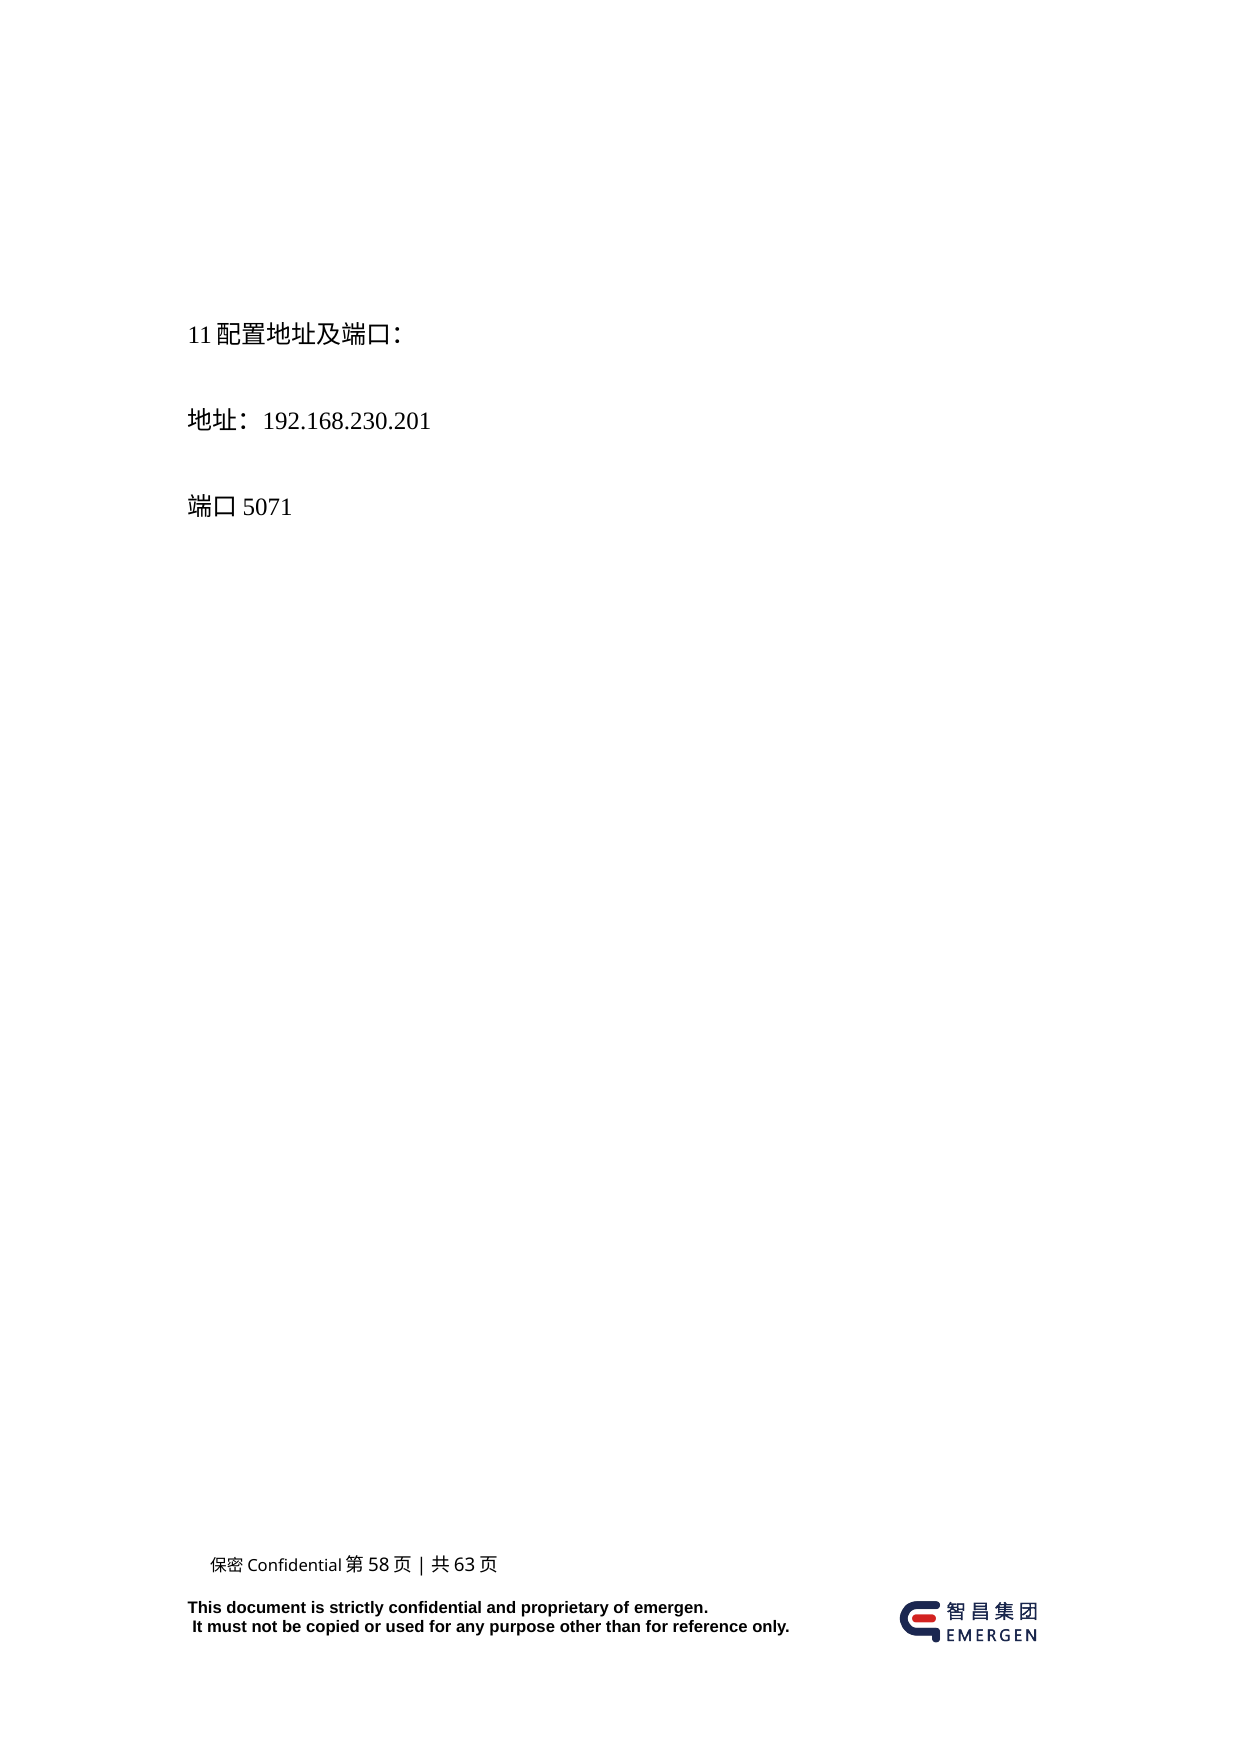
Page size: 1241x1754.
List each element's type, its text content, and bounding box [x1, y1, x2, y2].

text 端口5071 [187, 471, 1053, 538]
text 11配置地址及端口： [187, 298, 1053, 366]
picture [871, 1550, 1064, 1689]
text 地址：192.168.230.201 [187, 384, 1053, 452]
